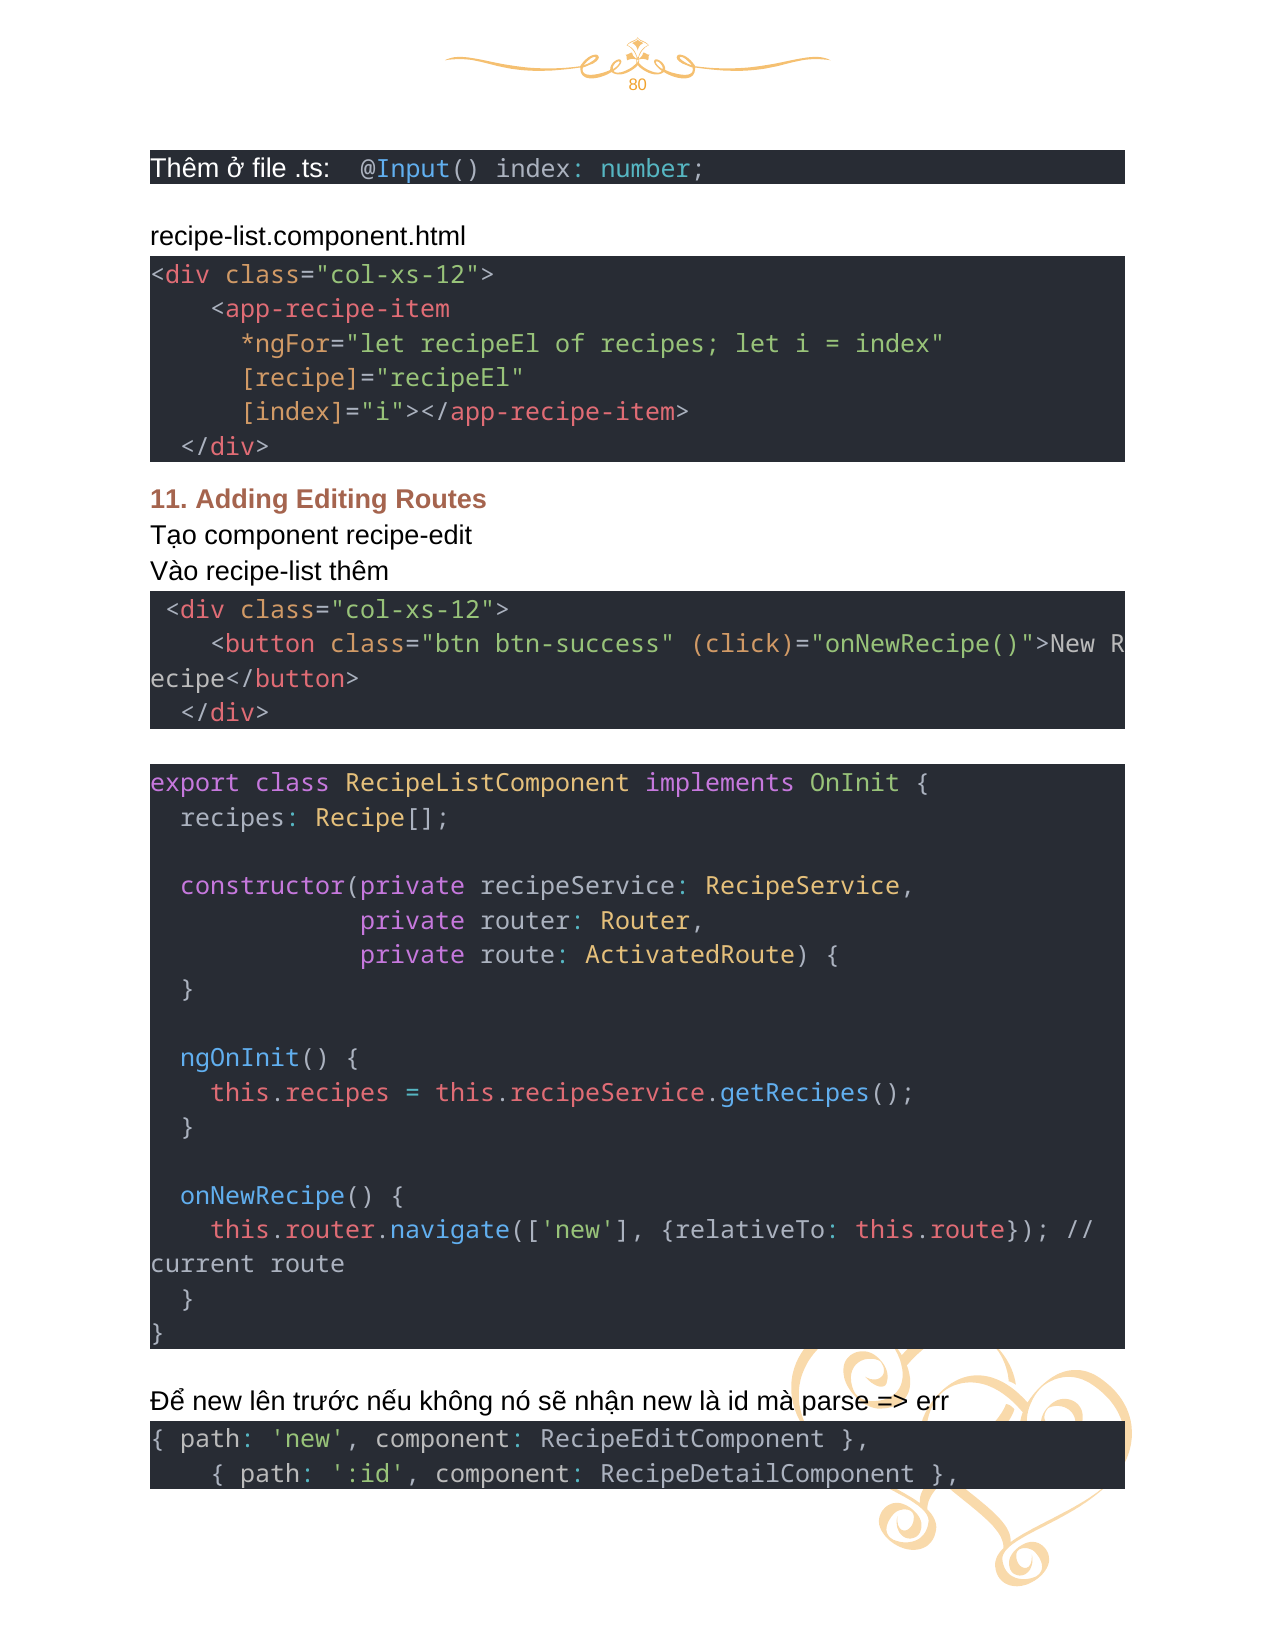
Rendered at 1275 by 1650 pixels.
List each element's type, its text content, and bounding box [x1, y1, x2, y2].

text } [150, 1108, 1125, 1143]
text <app-recipe-item [150, 291, 1125, 325]
text Để new lên trước nếu không nó sẽ nhận new là id mà parse => err [150, 1385, 1125, 1416]
text [index]="i"></app-recipe-item> [150, 394, 1125, 428]
text Tạo component recipe-edit [150, 519, 1125, 551]
text 11. Adding Editing Routes [150, 483, 1125, 514]
text recipe-list.component.html [150, 220, 1125, 252]
text export class RecipeListComponent implements OnInit { [150, 764, 1125, 799]
text </div> [150, 428, 1125, 462]
text private route: ActivatedRoute) { [150, 936, 1125, 971]
text Vào recipe-list thêm [150, 555, 1125, 586]
text { path: ':id', component: RecipeDetailComponent }, [150, 1455, 1125, 1489]
text <button class="btn btn-success" (click)="onNewRecipe()">New Recipe</button> [150, 626, 1125, 694]
text ngOnInit() { [150, 1039, 1125, 1074]
text <div class="col-xs-12"> [150, 591, 1125, 626]
text } [150, 971, 1125, 1005]
text } [150, 1314, 1125, 1349]
text *ngFor="let recipeEl of recipes; let i = index" [150, 325, 1125, 359]
text } [150, 1280, 1125, 1314]
text { path: 'new', component: RecipeEditComponent }, [150, 1421, 1125, 1455]
text Thêm ở file .ts: @Input() index: number; [150, 150, 1125, 184]
text <div class="col-xs-12"> [150, 256, 1125, 291]
text constructor(private recipeService: RecipeService, [150, 868, 1125, 902]
text [recipe]="recipeEl" [150, 359, 1125, 394]
text this.router.navigate(['new'], {relativeTo: this.route}); // current route [150, 1211, 1125, 1280]
text this.recipes = this.recipeService.getRecipes(); [150, 1074, 1125, 1108]
text onNewRecipe() { [150, 1177, 1125, 1211]
text private router: Router, [150, 902, 1125, 936]
text recipes: Recipe[]; [150, 799, 1125, 833]
text </div> [150, 694, 1125, 729]
